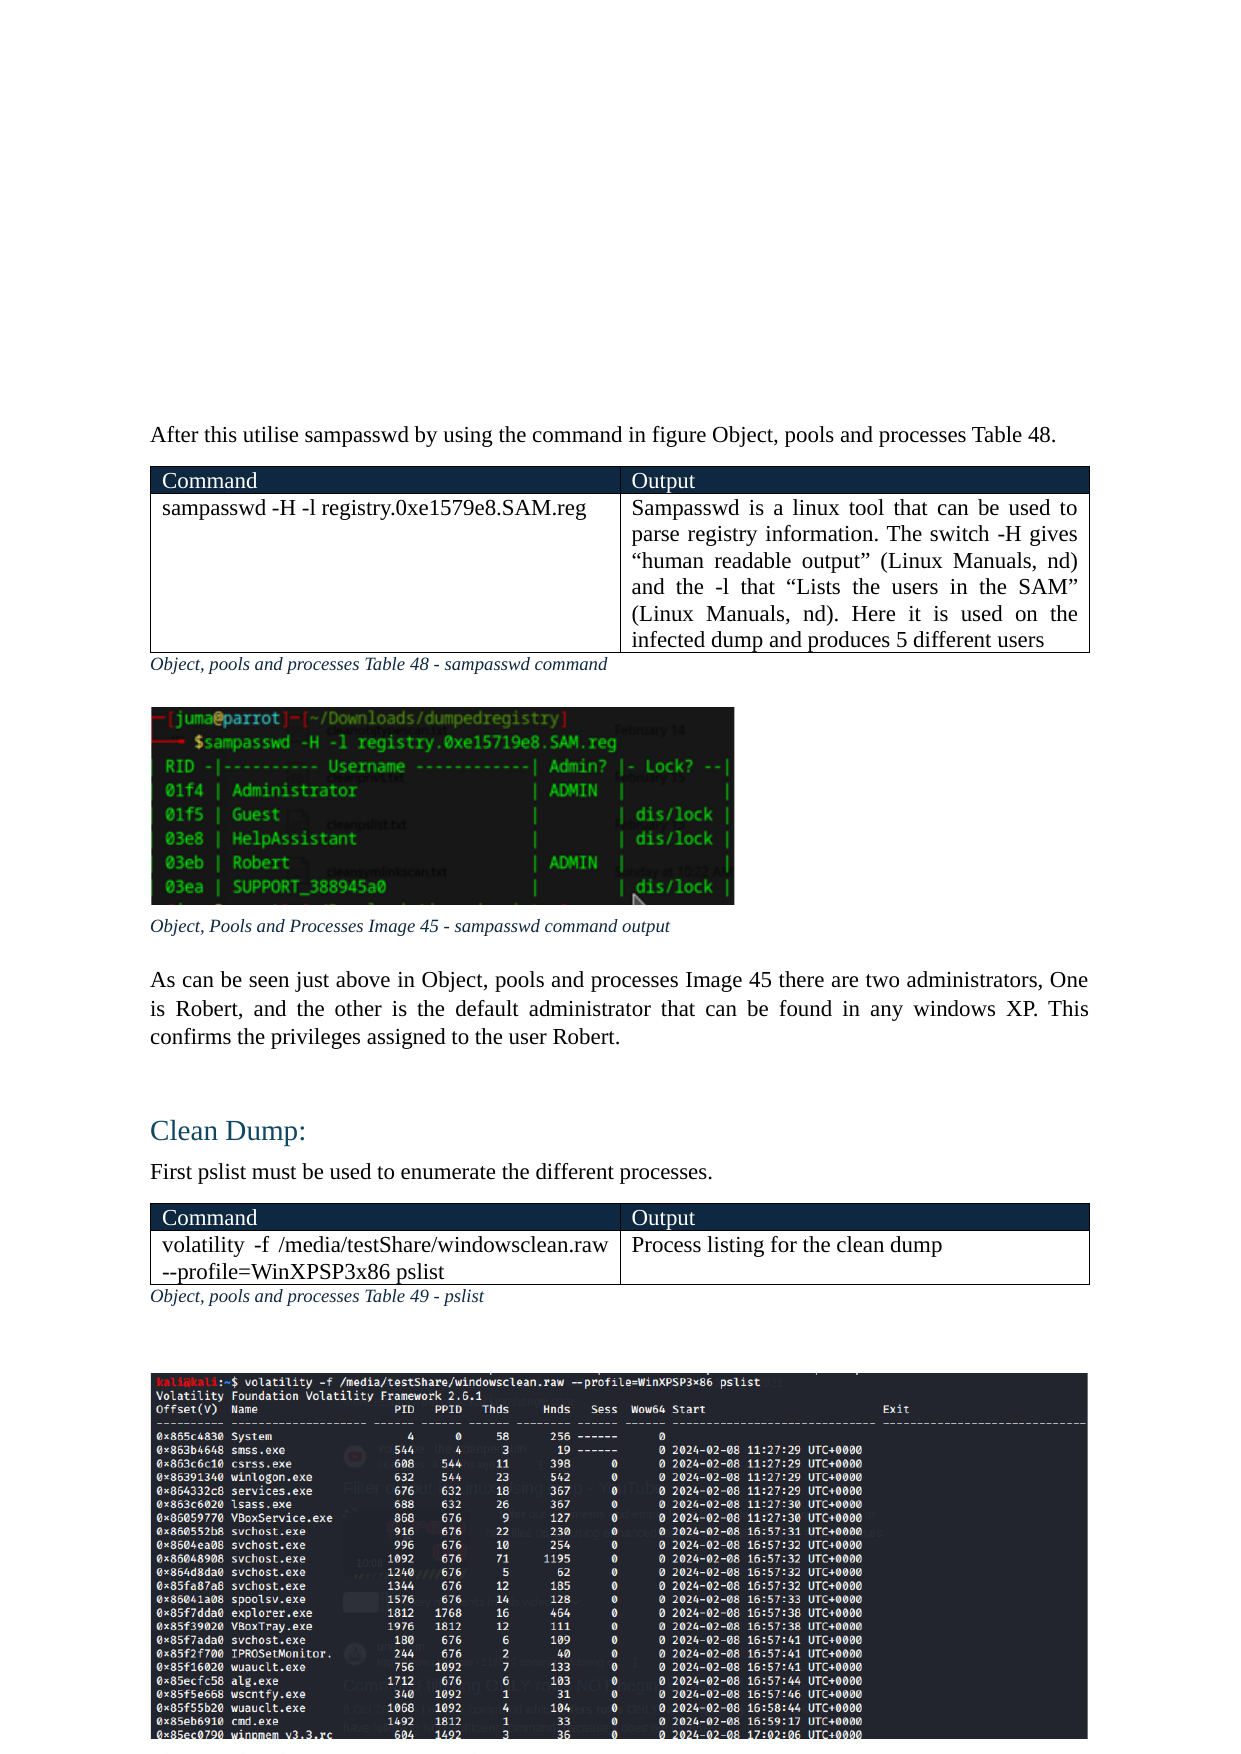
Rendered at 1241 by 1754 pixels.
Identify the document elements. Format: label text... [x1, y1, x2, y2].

table_header Command [151, 467, 620, 493]
table_cell Sampasswd is a linux tool that can be used to parse registry information. The switch -H gives “human readable output” (Linux Manuals, nd) and the -l that “Lists the users in the SAM” (Linux Manuals, nd). Here it is used on the infected dump and produces 5 different users [621, 494, 1089, 652]
table_cell Process listing for the clean dump [621, 1231, 1089, 1284]
text As can be seen just above in Object, pools and processes Image 45 there are two administrators, One is Robert, and the other is the default administrator that can be found in any windows XP. This confirms the privileges assigned to the user Robert. [150, 966, 1090, 1049]
table_header Output [621, 467, 1089, 493]
text First pslist must be used to enumerate the different processes. [150, 1158, 1090, 1184]
subtitle Clean Dump: [150, 1113, 1090, 1147]
picture [150, 707, 733, 905]
text Object, pools and processes Table 48 - sampasswd command [150, 653, 1090, 675]
text Object, pools and processes Table 49 - pslist [150, 1285, 1090, 1307]
picture [150, 1373, 1087, 1739]
table_cell sampasswd -H -l registry.0xe1579e8.SAM.reg [151, 494, 620, 652]
table_header Output [621, 1204, 1089, 1230]
table_header Command [151, 1204, 620, 1230]
text After this utilise sampasswd by using the command in figure Object, pools and processes Table 48. [150, 421, 1090, 447]
table_cell volatility -f /media/testShare/windowsclean.raw --profile=WinXPSP3x86 pslist [151, 1231, 620, 1284]
